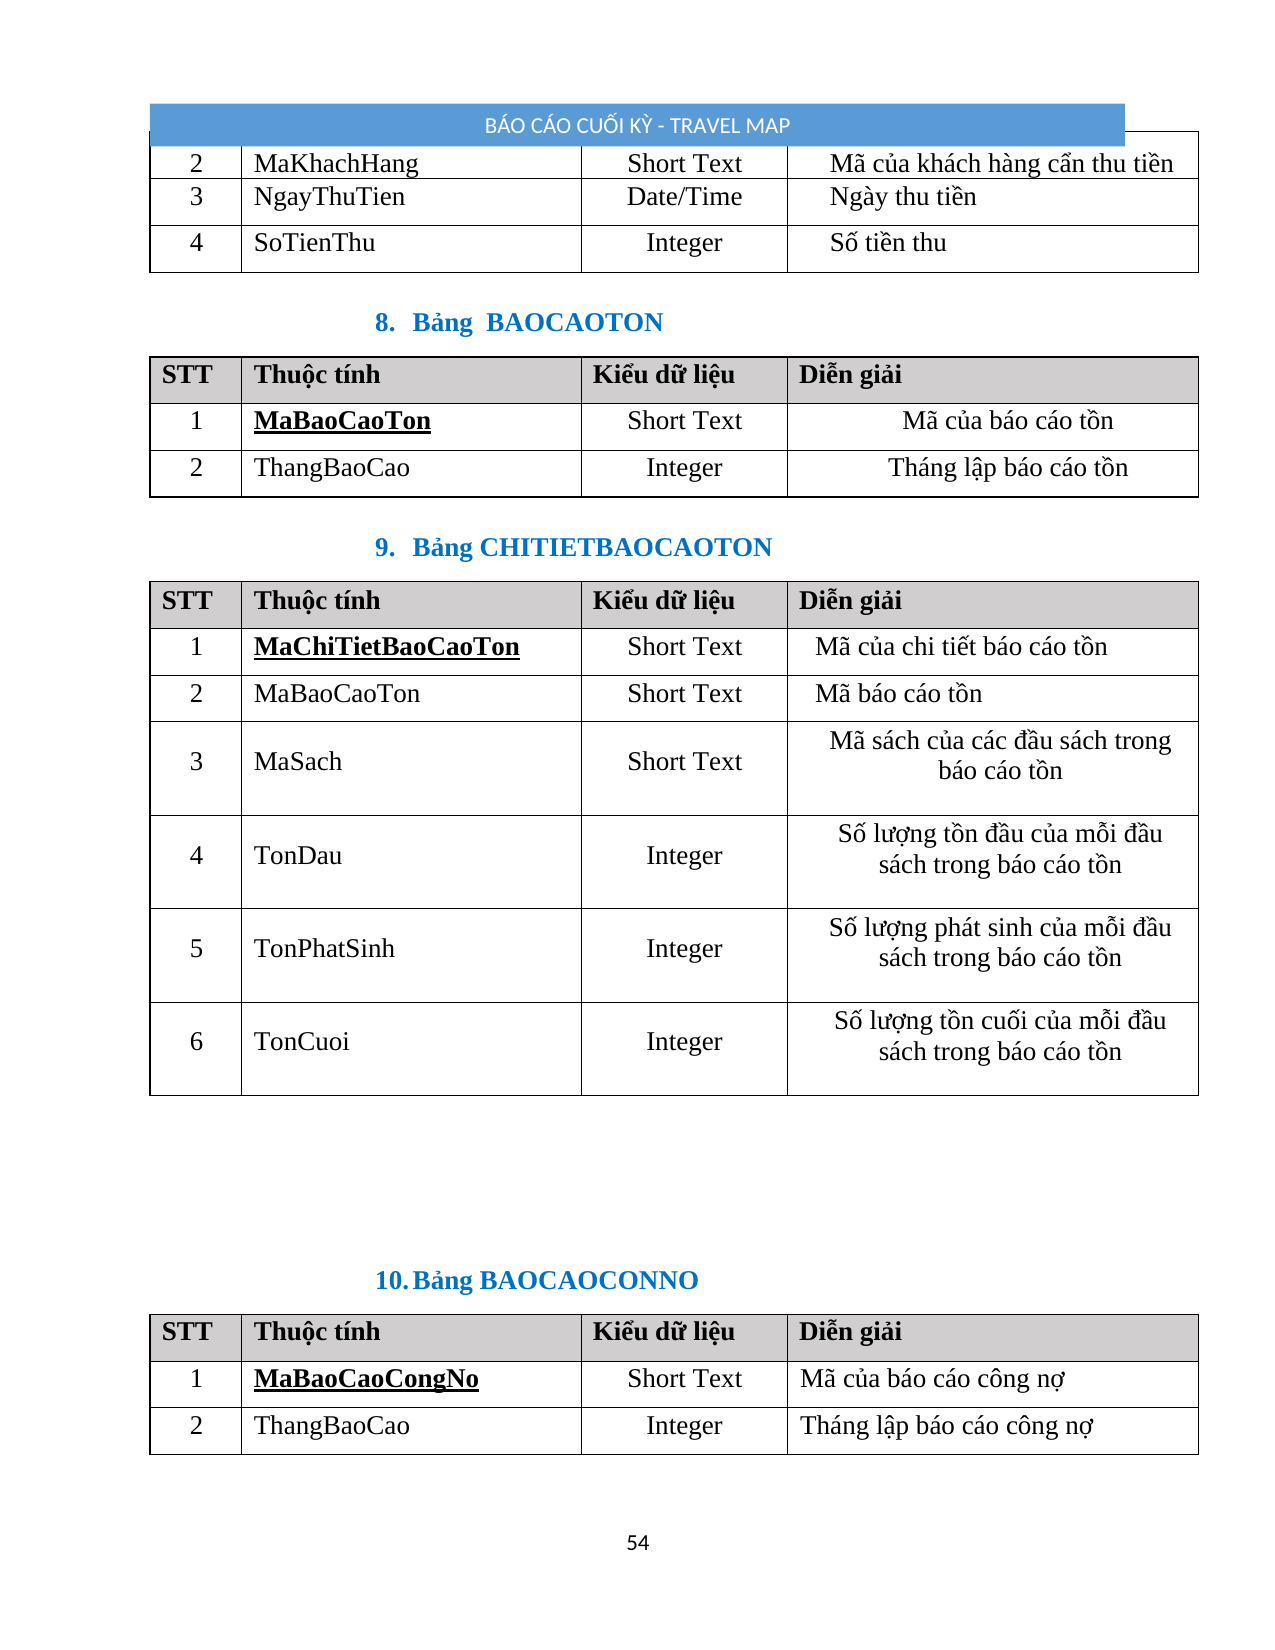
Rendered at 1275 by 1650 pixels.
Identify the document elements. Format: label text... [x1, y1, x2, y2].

table_cell 5 [151, 909, 241, 1002]
table_cell NgayThuTien [242, 179, 581, 225]
table_cell Mã báo cáo tồn [788, 676, 1198, 721]
table_header STT [151, 582, 241, 628]
table_cell Số lượng phát sinh của mỗi đầu sách trong báo cáo tồn [788, 909, 1198, 1002]
table_cell Mã của chi tiết báo cáo tồn [788, 629, 1198, 674]
table_header Thuộc tính [242, 1315, 581, 1361]
table_cell MaBaoCaoTon [242, 676, 581, 721]
table_cell 1 [151, 404, 241, 450]
table_header Diễn giải [788, 358, 1198, 403]
table_cell 2 [151, 451, 241, 496]
table_cell TonDau [242, 816, 581, 908]
list Bảng CHITIETBAOCAOTON [375, 531, 1125, 562]
table_cell ThangBaoCao [242, 1408, 581, 1454]
table_cell TonCuoi [242, 1003, 581, 1095]
table_cell Integer [582, 451, 787, 496]
table_cell Integer [582, 909, 787, 1002]
table_cell 3 [151, 179, 241, 225]
table_cell Date/Time [582, 179, 787, 225]
table_cell Short Text [582, 722, 787, 815]
table_cell Short Text [582, 676, 787, 721]
table_cell Short Text [582, 147, 787, 178]
table_header Diễn giải [788, 1315, 1198, 1361]
table_cell Mã sách của các đầu sách trong báo cáo tồn [788, 722, 1198, 815]
table_cell 6 [151, 1003, 241, 1095]
table_cell Integer [582, 1003, 787, 1095]
table_cell 2 [151, 1408, 241, 1454]
table_cell MaSach [242, 722, 581, 815]
table_cell Tháng lập báo cáo công nợ [788, 1408, 1198, 1454]
table_cell Số lượng tồn cuối của mỗi đầu sách trong báo cáo tồn [788, 1003, 1198, 1095]
table_cell 2 [151, 147, 241, 178]
table_cell Mã của báo cáo công nợ [788, 1362, 1198, 1407]
table_cell MaKhachHang [242, 147, 581, 178]
table_header Kiểu dữ liệu [582, 582, 787, 628]
table_header Kiểu dữ liệu [582, 358, 787, 403]
table_cell 4 [151, 226, 241, 272]
table_header STT [151, 1315, 241, 1361]
table_cell MaBaoCaoCongNo [242, 1362, 581, 1407]
table_cell Số lượng tồn đầu của mỗi đầu sách trong báo cáo tồn [788, 816, 1198, 908]
table_cell Integer [582, 1408, 787, 1454]
table_cell 3 [151, 722, 241, 815]
table_cell Integer [582, 816, 787, 908]
table_cell SoTienThu [242, 226, 581, 272]
table_cell Mã của khách hàng cẩn thu tiền [788, 132, 1198, 178]
table_cell ThangBaoCao [242, 451, 581, 496]
table_cell Short Text [582, 404, 787, 450]
table_cell MaChiTietBaoCaoTon [242, 629, 581, 674]
table_cell Số tiền thu [788, 226, 1198, 272]
table_cell Integer [582, 226, 787, 272]
table_cell 2 [151, 676, 241, 721]
table_cell TonPhatSinh [242, 909, 581, 1002]
table_cell 1 [151, 1362, 241, 1407]
table_cell 4 [151, 816, 241, 908]
table_cell Tháng lập báo cáo tồn [788, 451, 1198, 496]
table_header STT [151, 358, 241, 403]
table_cell Short Text [582, 1362, 787, 1407]
table_header Thuộc tính [242, 582, 581, 628]
table_cell 1 [151, 629, 241, 674]
table_cell MaBaoCaoTon [242, 404, 581, 450]
table_cell Short Text [582, 629, 787, 674]
table_cell Mã của báo cáo tồn [788, 404, 1198, 450]
table_cell Ngày thu tiền [788, 179, 1198, 225]
table_header Thuộc tính [242, 358, 581, 403]
list Bảng BAOCAOCONNO [375, 1264, 1125, 1295]
table_header Kiểu dữ liệu [582, 1315, 787, 1361]
table_header Diễn giải [788, 582, 1198, 628]
list Bảng BAOCAOTON [375, 306, 1125, 337]
